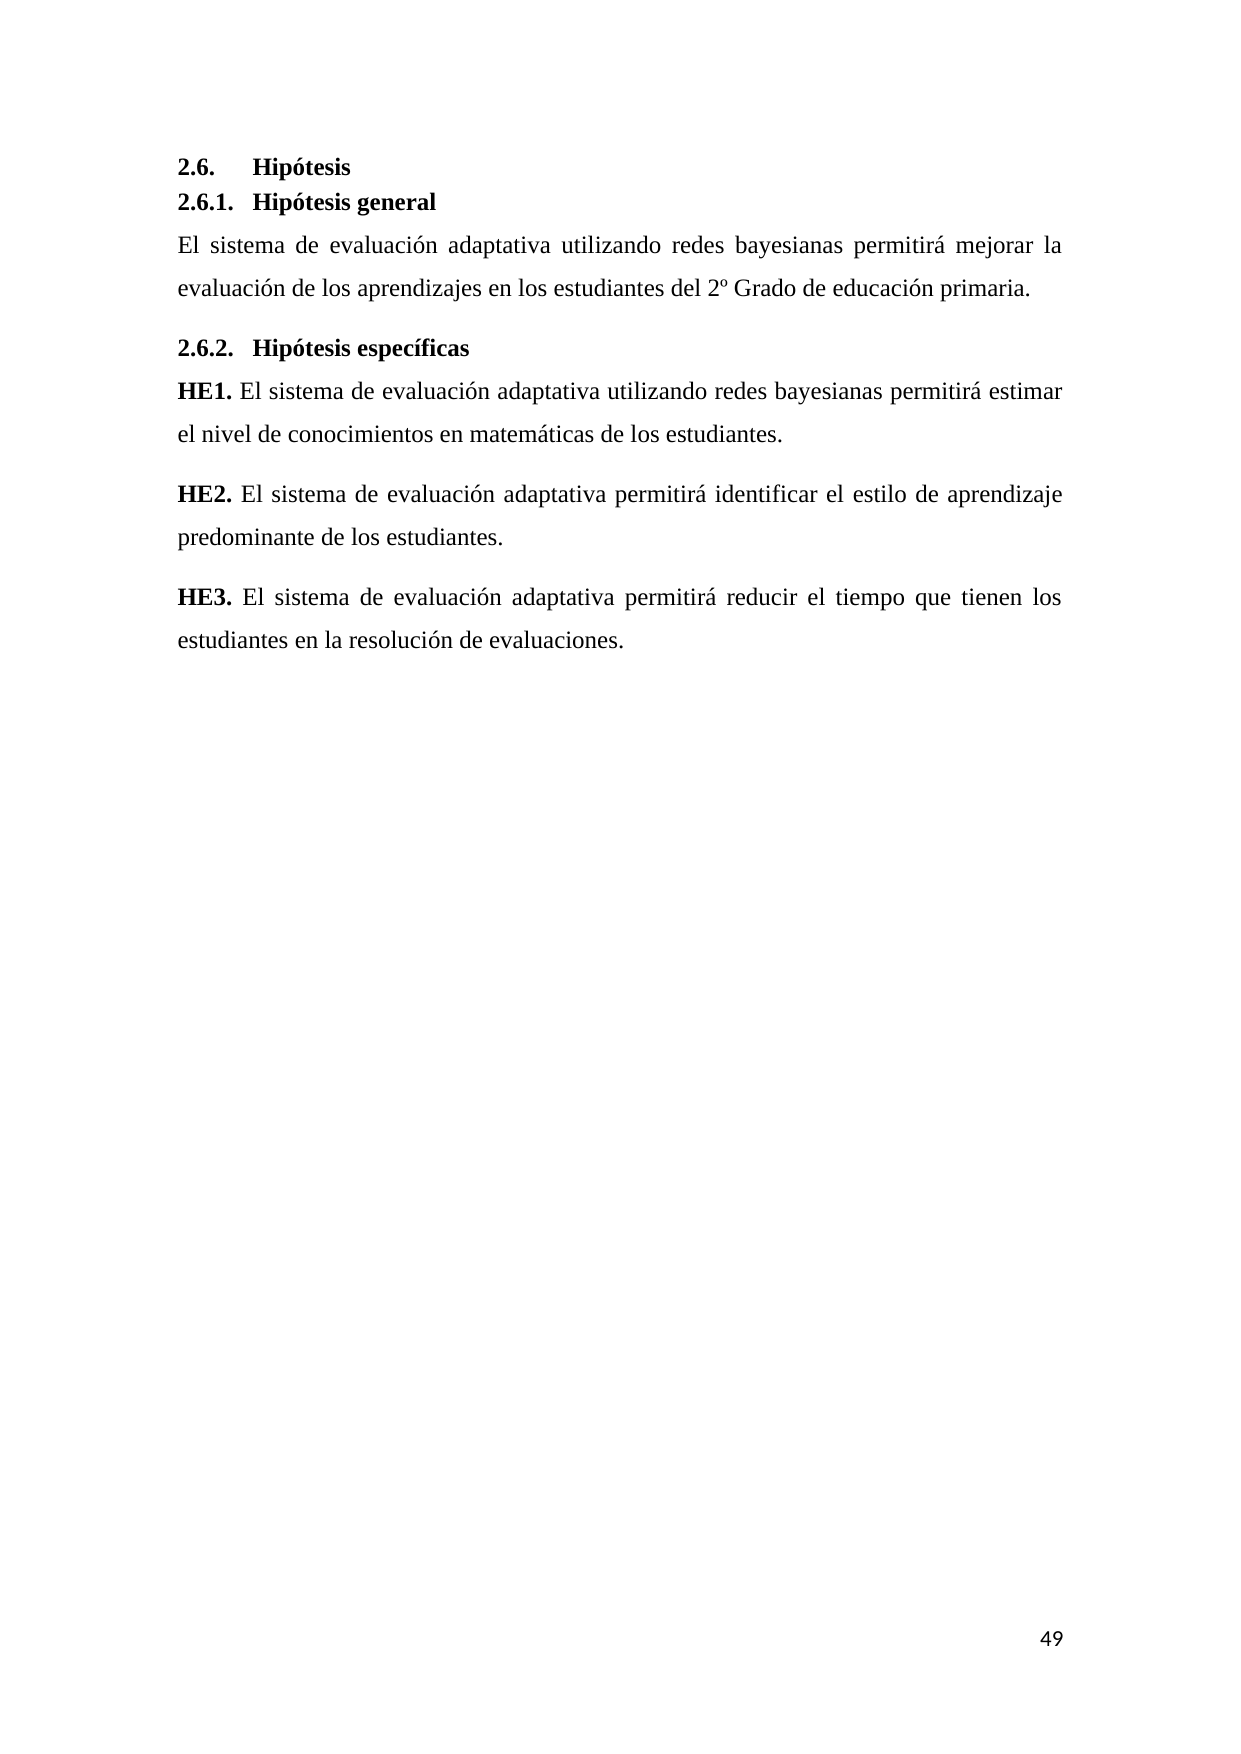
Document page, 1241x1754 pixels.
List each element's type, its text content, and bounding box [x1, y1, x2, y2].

text HE1. El sistema de evaluación adaptativa utilizando redes bayesianas permitirá estimar el nivel de conocimientos en matemáticas de los estudiantes. [177, 376, 1063, 448]
text HE2. El sistema de evaluación adaptativa permitirá identificar el estilo de aprendizaje predominante de los estudiantes. [177, 479, 1063, 551]
subtitle Hipótesis [177, 152, 1063, 181]
text El sistema de evaluación adaptativa utilizando redes bayesianas permitirá mejorar la evaluación de los aprendizajes en los estudiantes del 2º Grado de educación primaria. [177, 230, 1063, 302]
subtitle Hipótesis específicas [177, 333, 1063, 362]
text HE3. El sistema de evaluación adaptativa permitirá reducir el tiempo que tienen los estudiantes en la resolución de evaluaciones. [177, 582, 1063, 654]
subtitle Hipótesis general [177, 187, 1063, 216]
